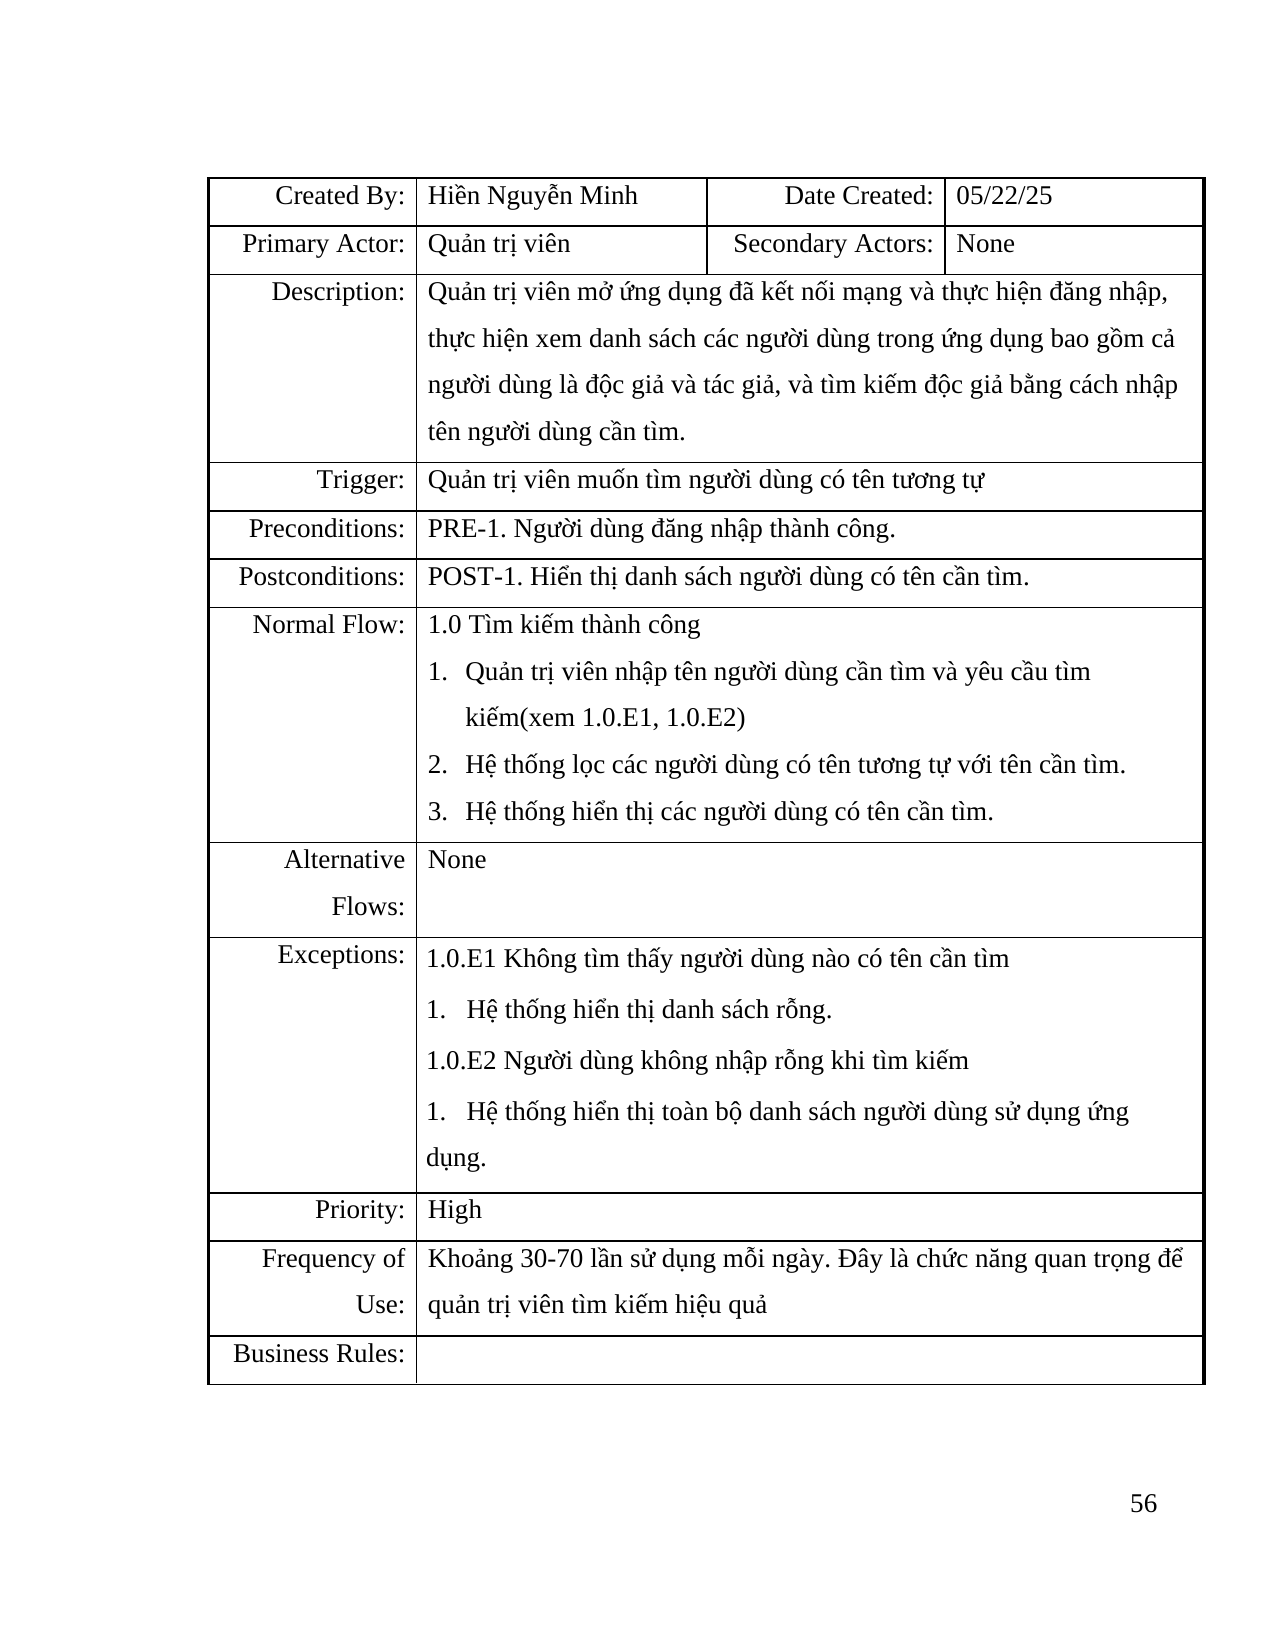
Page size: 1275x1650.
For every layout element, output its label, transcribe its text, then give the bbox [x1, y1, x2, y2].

table_cell Khoảng 30-70 lần sử dụng mỗi ngày. Đây là chức năng quan trọng để quản trị viên tìm kiếm hiệu quả [417, 1242, 1202, 1335]
table_cell Primary Actor: [210, 227, 416, 274]
table_cell Quản trị viên muốn tìm người dùng có tên tương tự [417, 463, 1202, 510]
table_cell Alternative Flows: [210, 843, 416, 936]
table_cell Quản trị viên [417, 227, 706, 274]
table_cell [417, 1337, 1202, 1383]
table_cell Exceptions: [210, 938, 416, 1192]
table_cell Date Created: [708, 179, 944, 225]
table_cell Trigger: [210, 463, 416, 510]
table_cell 1.0 Tìm kiếm thành công Quản trị viên nhập tên người dùng cần tìm và yêu cầu tìm kiếm(xem 1.0.E1, 1.0.E2) Hệ thống lọc các người dùng có tên tương tự với tên cần tìm. Hệ thống hiển thị các người dùng có tên cần tìm. [417, 608, 1202, 841]
table_cell None [946, 227, 1202, 274]
table_cell None [417, 843, 1202, 936]
table_cell 05/22/25 [946, 179, 1202, 225]
table_cell Postconditions: [210, 560, 416, 607]
table_cell Frequency of Use: [210, 1242, 416, 1335]
table_cell Priority: [210, 1194, 416, 1240]
table_cell POST-1. Hiển thị danh sách người dùng có tên cần tìm. [417, 560, 1202, 607]
table_cell Description: [210, 275, 416, 462]
table_cell Created By: [210, 179, 416, 225]
table_cell Business Rules: [210, 1337, 416, 1383]
table_cell Hiền Nguyễn Minh [417, 179, 706, 225]
table_cell High [417, 1194, 1202, 1240]
table_cell 1.0.E1 Không tìm thấy người dùng nào có tên cần tìm 1. Hệ thống hiển thị danh sách rỗng. 1.0.E2 Người dùng không nhập rỗng khi tìm kiếm 1. Hệ thống hiển thị toàn bộ danh sách người dùng sử dụng ứng dụng. [417, 938, 1202, 1192]
table_cell Preconditions: [210, 512, 416, 558]
table_cell Normal Flow: [210, 608, 416, 841]
table_cell Secondary Actors: [708, 227, 944, 274]
table_cell Quản trị viên mở ứng dụng đã kết nối mạng và thực hiện đăng nhập, thực hiện xem danh sách các người dùng trong ứng dụng bao gồm cả người dùng là độc giả và tác giả, và tìm kiếm độc giả bằng cách nhập tên người dùng cần tìm. [417, 275, 1202, 462]
table_cell PRE-1. Người dùng đăng nhập thành công. [417, 512, 1202, 558]
